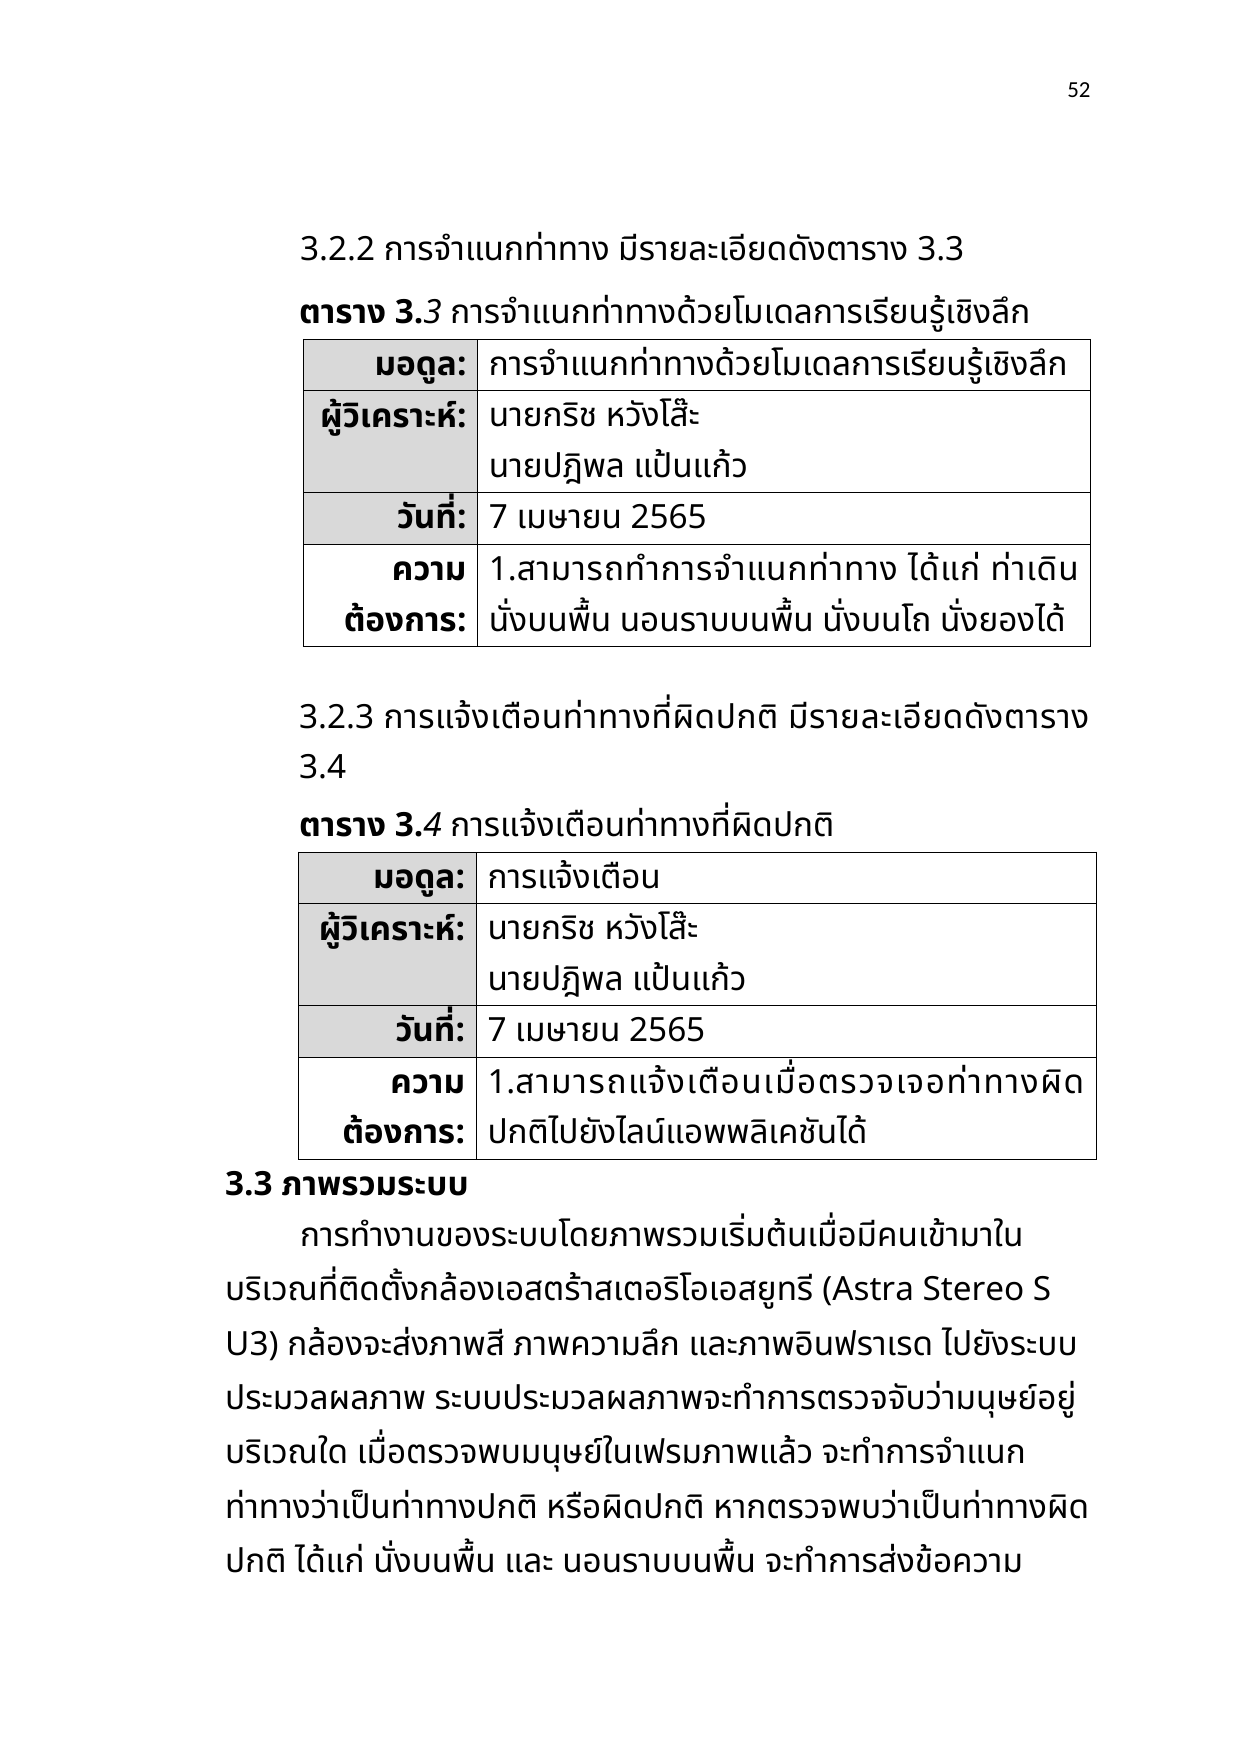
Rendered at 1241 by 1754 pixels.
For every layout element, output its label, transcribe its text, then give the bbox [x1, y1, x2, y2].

table_header การจำแนกท่าทางด้วยโมเดลการเรียนรู้เชิงลึก [478, 340, 1090, 390]
table_cell ความต้องการ: [304, 545, 477, 646]
subtitle 3.3 ภาพรวมระบบ [225, 1160, 1090, 1211]
table_header มอดูล: [304, 340, 477, 390]
text ตาราง 3.4 การแจ้งเตือนท่าทางที่ผิดปกติ [225, 801, 1090, 852]
table_cell วันที่: [299, 1006, 476, 1057]
table_cell 1.สามารถแจ้งเตือนเมื่อตรวจเจอท่าทางผิดปกติไปยังไลน์แอพพลิเคชันได้ [477, 1058, 1096, 1159]
text 3.2.3 การแจ้งเตือนท่าทางที่ผิดปกติ มีรายละเอียดดังตาราง 3.4 [299, 692, 1090, 788]
table_cell ความต้องการ: [299, 1058, 476, 1159]
table_cell 7 เมษายน 2565 [477, 1006, 1096, 1057]
table_cell 7 เมษายน 2565 [478, 493, 1090, 544]
table_cell 1.สามารถทำการจำแนกท่าทาง ได้แก่ ท่าเดิน นั่งบนพื้น นอนราบบนพื้น นั่งบนโถ นั่งยองได้ [478, 545, 1090, 646]
table_cell นายกริช หวังโส๊ะ นายปฎิพล แป้นแก้ว [477, 904, 1096, 1005]
table_cell นายกริช หวังโส๊ะ นายปฎิพล แป้นแก้ว [478, 391, 1090, 492]
table_cell ผู้วิเคราะห์: [299, 904, 476, 1005]
text 3.2.2 การจำแนกท่าทาง มีรายละเอียดดังตาราง 3.3 [299, 225, 1090, 276]
table_header การแจ้งเตือน [477, 853, 1096, 903]
text ตาราง 3.3 การจำแนกท่าทางด้วยโมเดลการเรียนรู้เชิงลึก [225, 288, 1090, 339]
table_cell วันที่: [304, 493, 477, 544]
table_header มอดูล: [299, 853, 476, 903]
table_cell ผู้วิเคราะห์: [304, 391, 477, 492]
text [225, 1211, 1090, 1588]
